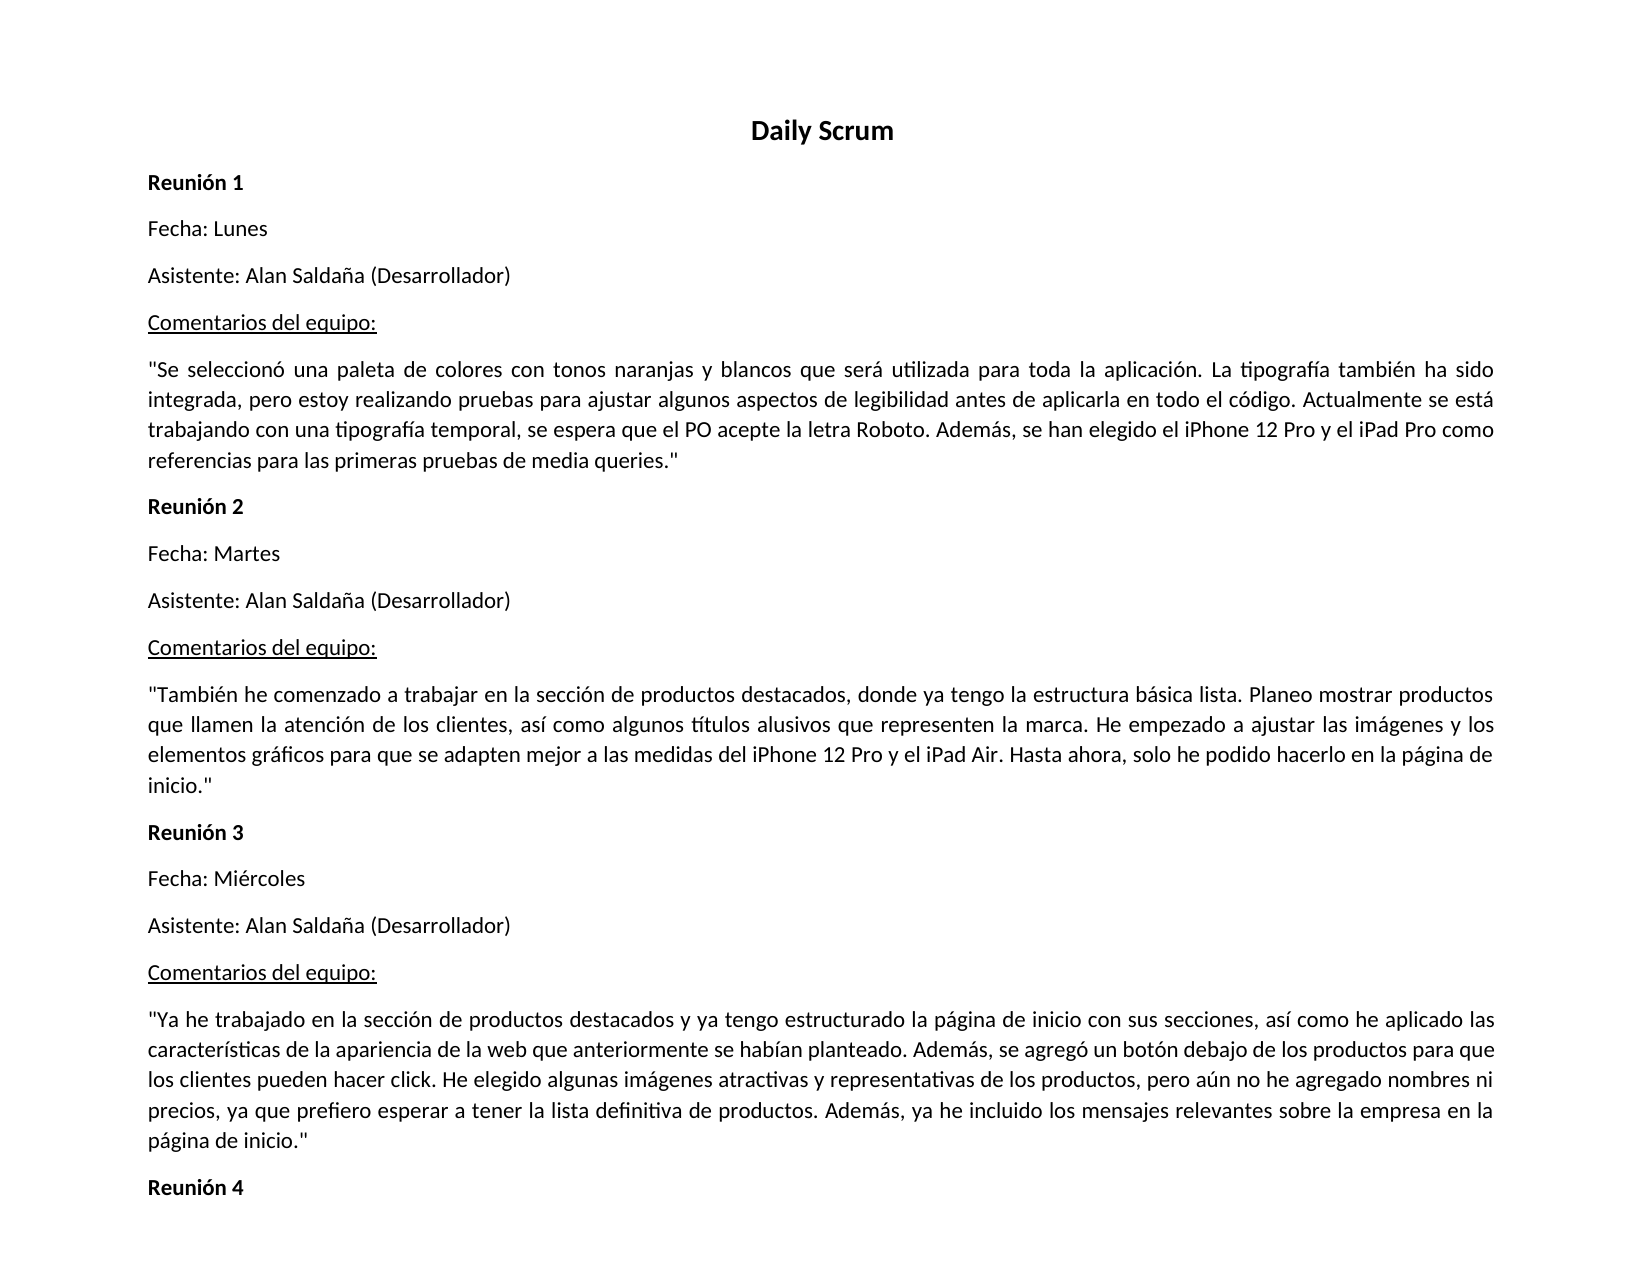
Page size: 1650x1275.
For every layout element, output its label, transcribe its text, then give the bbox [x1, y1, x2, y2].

text Comentarios del equipo: [148, 308, 1497, 336]
text Asistente: Alan Saldaña (Desarrollador) [148, 261, 1497, 289]
text Comentarios del equipo: [148, 958, 1497, 986]
text Reunión 3 [148, 818, 1497, 846]
text Fecha: Martes [148, 539, 1497, 567]
text Asistente: Alan Saldaña (Desarrollador) [148, 586, 1497, 614]
text Reunión 2 [148, 493, 1497, 521]
text Reunión 4 [148, 1173, 1497, 1201]
text "Ya he trabajado en la sección de productos destacados y ya tengo estructurado la página de inicio con sus secciones, así como he aplicado las características de la apariencia de la web que anteriormente se habían planteado. Además, se agregó un botón debajo de los productos para que los clientes pueden hacer click. He elegido algunas imágenes atractivas y representativas de los productos, pero aún no he agregado nombres ni precios, ya que prefiero esperar a tener la lista definitiva de productos. Además, ya he incluido los mensajes relevantes sobre la empresa en la página de inicio." [148, 1005, 1497, 1154]
text Fecha: Lunes [148, 214, 1497, 242]
text Fecha: Miércoles [148, 864, 1497, 892]
text "Se seleccionó una paleta de colores con tonos naranjas y blancos que será utilizada para toda la aplicación. La tipografía también ha sido integrada, pero estoy realizando pruebas para ajustar algunos aspectos de legibilidad antes de aplicarla en todo el código. Actualmente se está trabajando con una tipografía temporal, se espera que el PO acepte la letra Roboto. Además, se han elegido el iPhone 12 Pro y el iPad Pro como referencias para las primeras pruebas de media queries." [148, 355, 1497, 474]
text Reunión 1 [148, 168, 1497, 196]
text Asistente: Alan Saldaña (Desarrollador) [148, 911, 1497, 939]
text "También he comenzado a trabajar en la sección de productos destacados, donde ya tengo la estructura básica lista. Planeo mostrar productos que llamen la atención de los clientes, así como algunos títulos alusivos que representen la marca. He empezado a ajustar las imágenes y los elementos gráficos para que se adapten mejor a las medidas del iPhone 12 Pro y el iPad Air. Hasta ahora, solo he podido hacerlo en la página de inicio." [148, 680, 1497, 799]
text Daily Scrum [148, 112, 1497, 148]
text Comentarios del equipo: [148, 633, 1497, 661]
